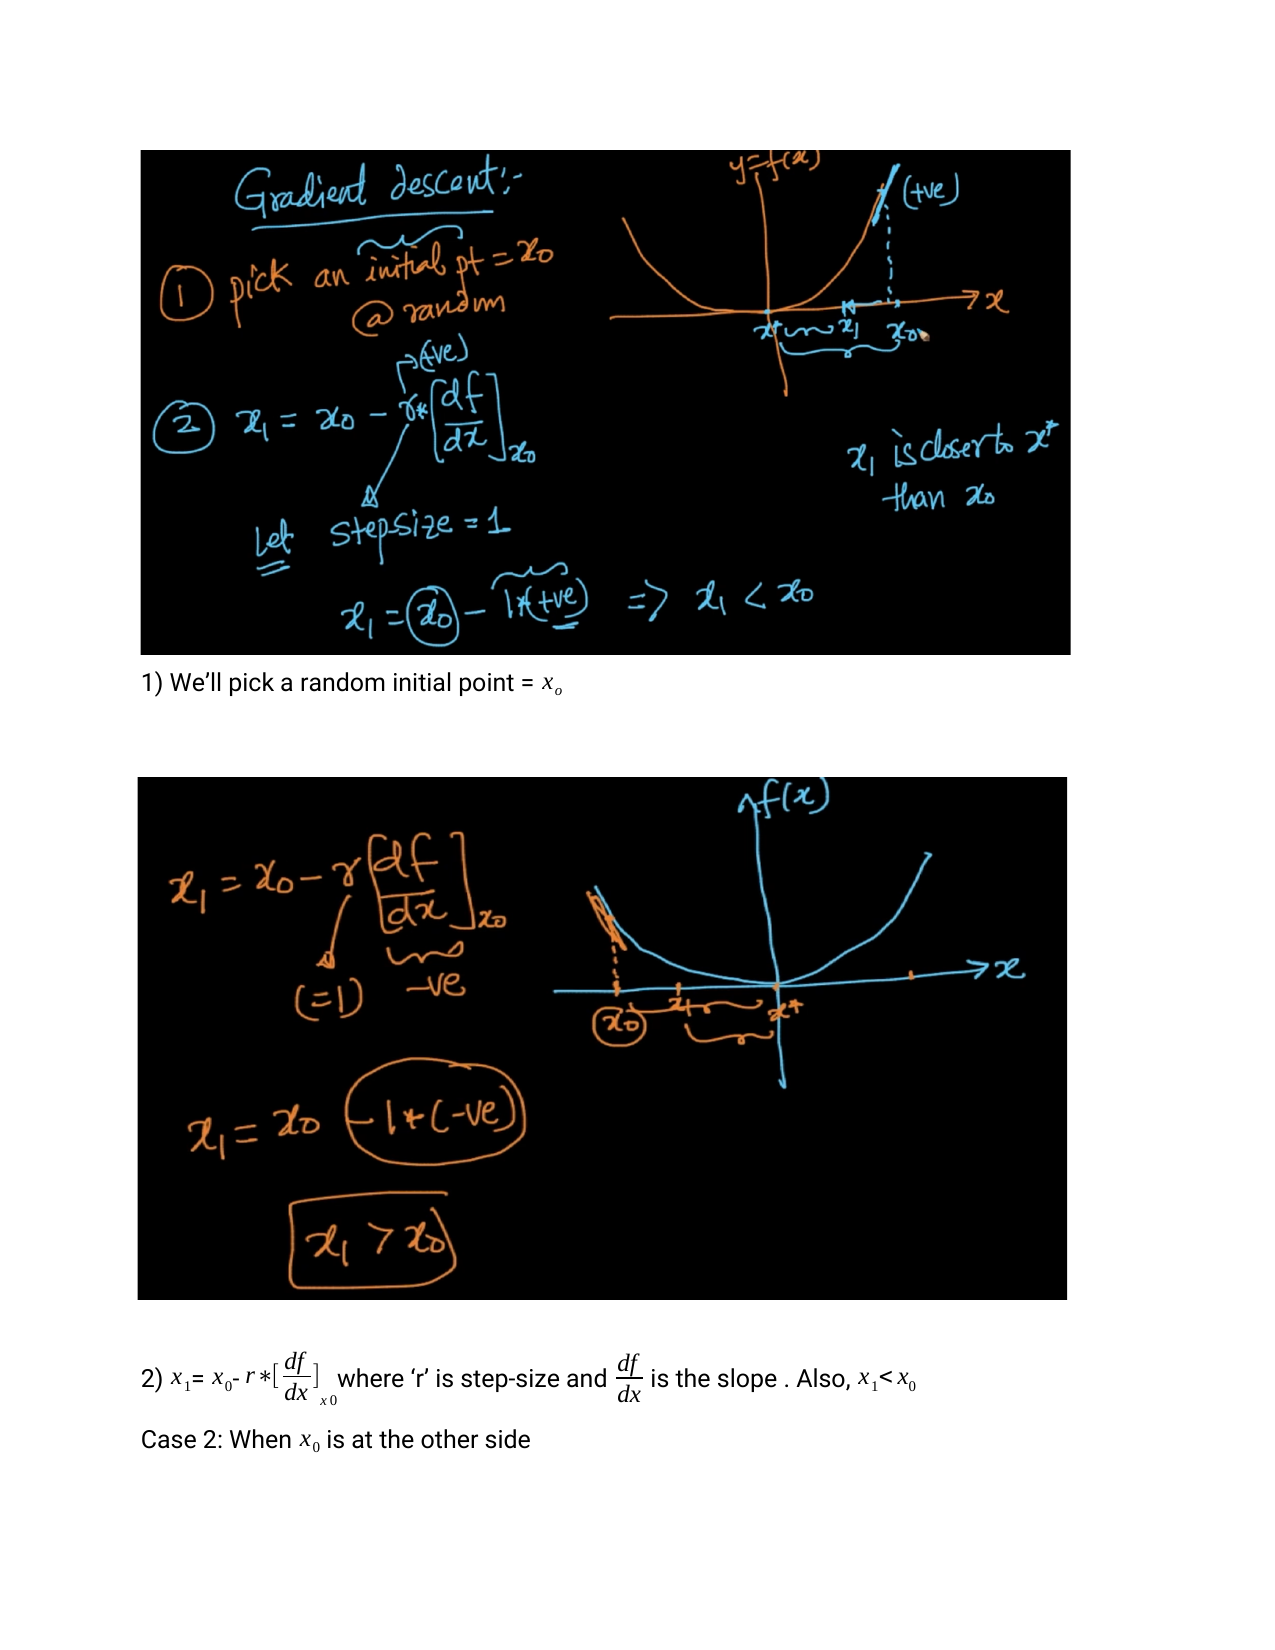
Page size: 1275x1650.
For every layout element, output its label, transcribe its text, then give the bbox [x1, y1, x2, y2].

picture [140, 150, 1071, 655]
picture [137, 777, 1068, 1300]
text 1) We’ll pick a random initial point = [141, 667, 1155, 699]
text Case 2: When is at the other side [141, 1424, 1155, 1456]
